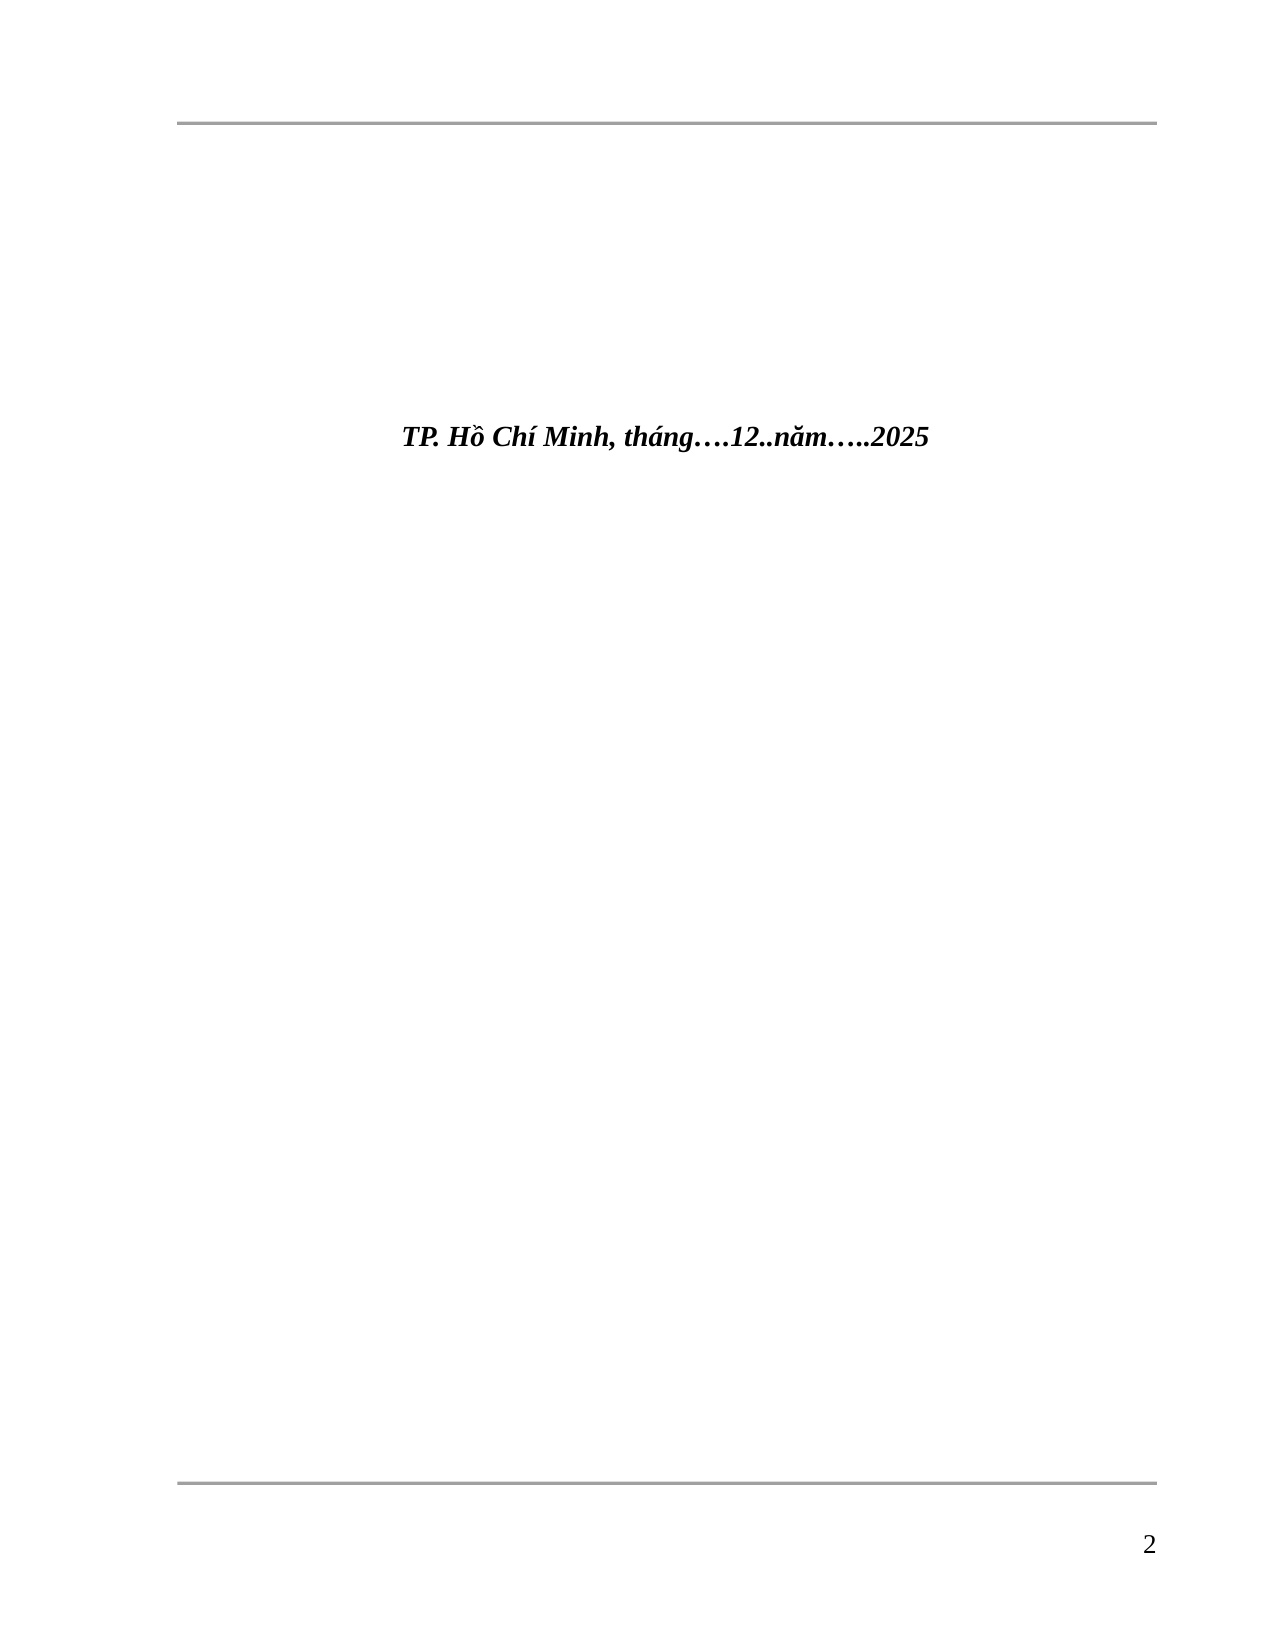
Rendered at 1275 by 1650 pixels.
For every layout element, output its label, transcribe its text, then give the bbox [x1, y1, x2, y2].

text TP. Hồ Chí Minh, tháng….12..năm…..2025 [177, 419, 1156, 453]
